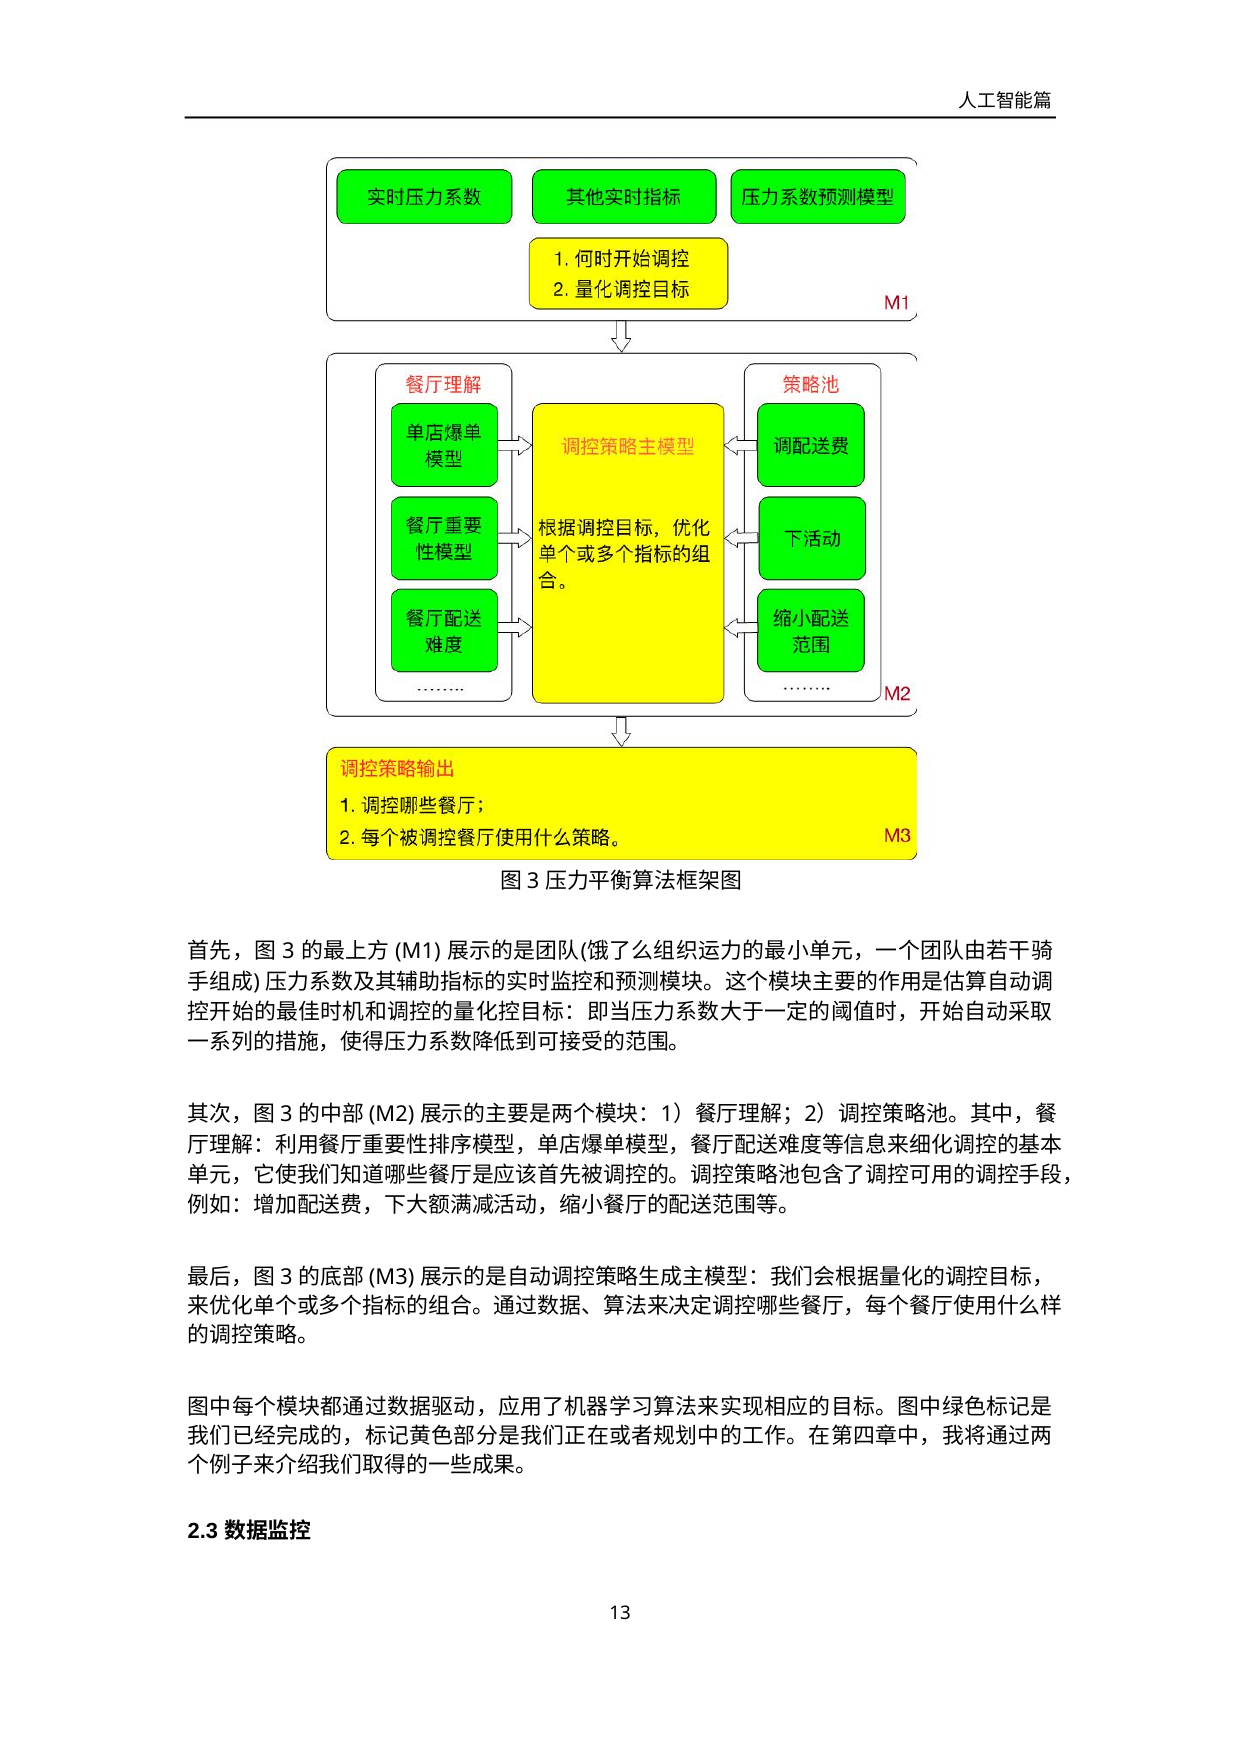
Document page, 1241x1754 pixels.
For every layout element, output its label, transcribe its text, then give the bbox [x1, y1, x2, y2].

picture [184, 116, 1056, 860]
text 最后，图 3 的底部 (M3) 展示的是自动调控策略生成主模型：我们会根据量化的调控目标，来优化单个或多个指标的组合。通过数据、算法来决定调控哪些餐厅，每个餐厅使用什么样的调控策略。 [187, 1261, 1064, 1348]
text 人工智能篇 [958, 92, 1089, 111]
text 首先，图 3 的最上方 (M1) 展示的是团队(饿了么组织运力的最小单元，一个团队由若干骑手组成) 压力系数及其辅助指标的实时监控和预测模块。这个模块主要的作用是估算自动调控开始的最佳时机和调控的量化控目标：即当压力系数大于一定的阈值时，开始自动采取一系列的措施，使得压力系数降低到可接受的范围。 [187, 935, 1054, 1055]
text 图中每个模块都通过数据驱动，应用了机器学习算法来实现相应的目标。图中绿色标记是我们已经完成的，标记黄色部分是我们正在或者规划中的工作。在第四章中，我将通过两个例子来介绍我们取得的一些成果。 [187, 1391, 1054, 1479]
text 2.3 数据监控 [187, 1517, 1090, 1544]
text 图 3 压力平衡算法框架图 [150, 870, 1092, 893]
text 其次，图 3 的中部 (M2) 展示的主要是两个模块：1）餐厅理解；2）调控策略池。其中，餐厅理解：利用餐厅重要性排序模型，单店爆单模型，餐厅配送难度等信息来细化调控的基本单元，它使我们知道哪些餐厅是应该首先被调控的。调控策略池包含了调控可用的调控手段，例如：增加配送费，下大额满减活动，缩小餐厅的配送范围等。 [187, 1098, 1064, 1218]
text 13 [150, 1604, 1089, 1623]
